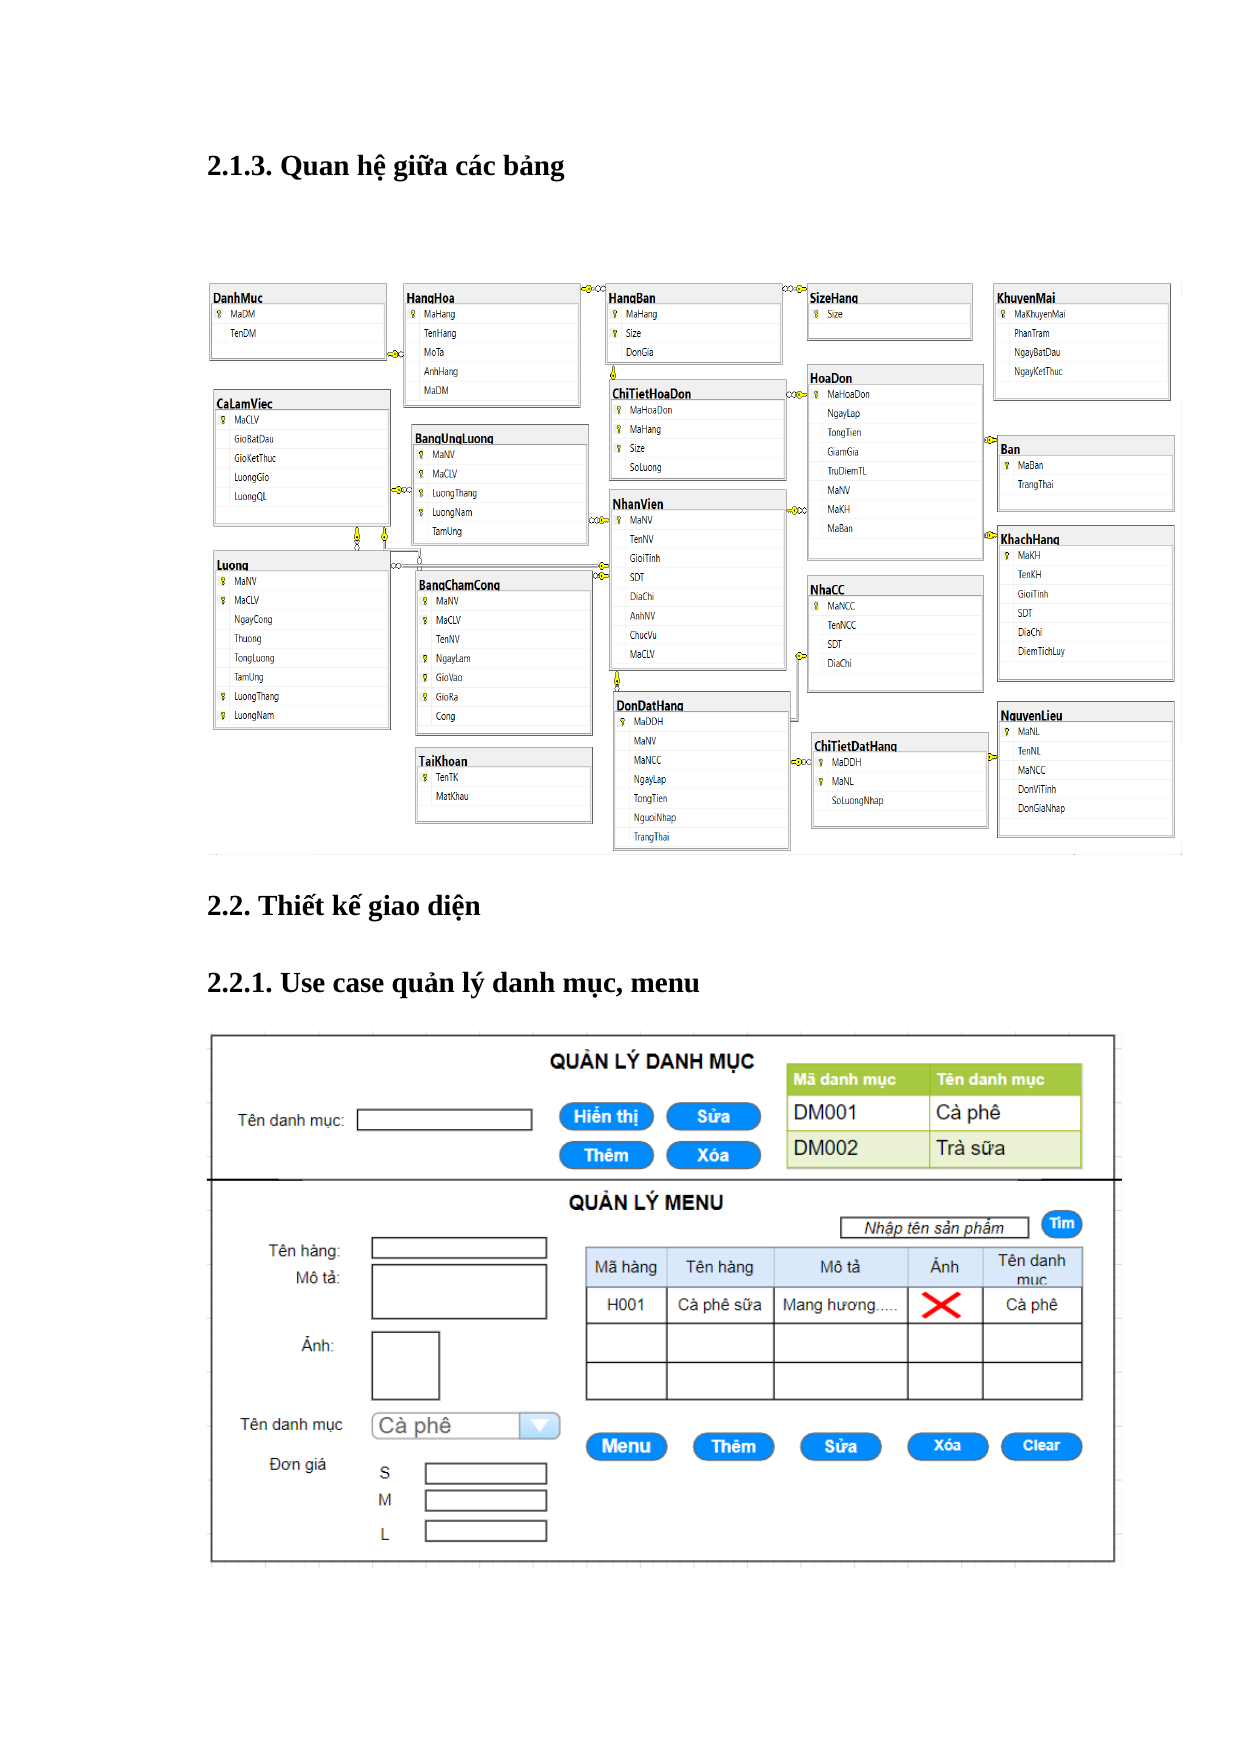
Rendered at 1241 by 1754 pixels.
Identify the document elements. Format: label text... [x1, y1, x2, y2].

text 2.1.3. Quan hệ giữa các bảng [207, 148, 1122, 181]
picture [206, 281, 1182, 855]
text 2.2.1. Use case quản lý danh mục, menu [207, 965, 1122, 998]
picture [206, 1031, 1123, 1568]
subtitle 2.2. Thiết kế giao diện [207, 888, 1122, 921]
